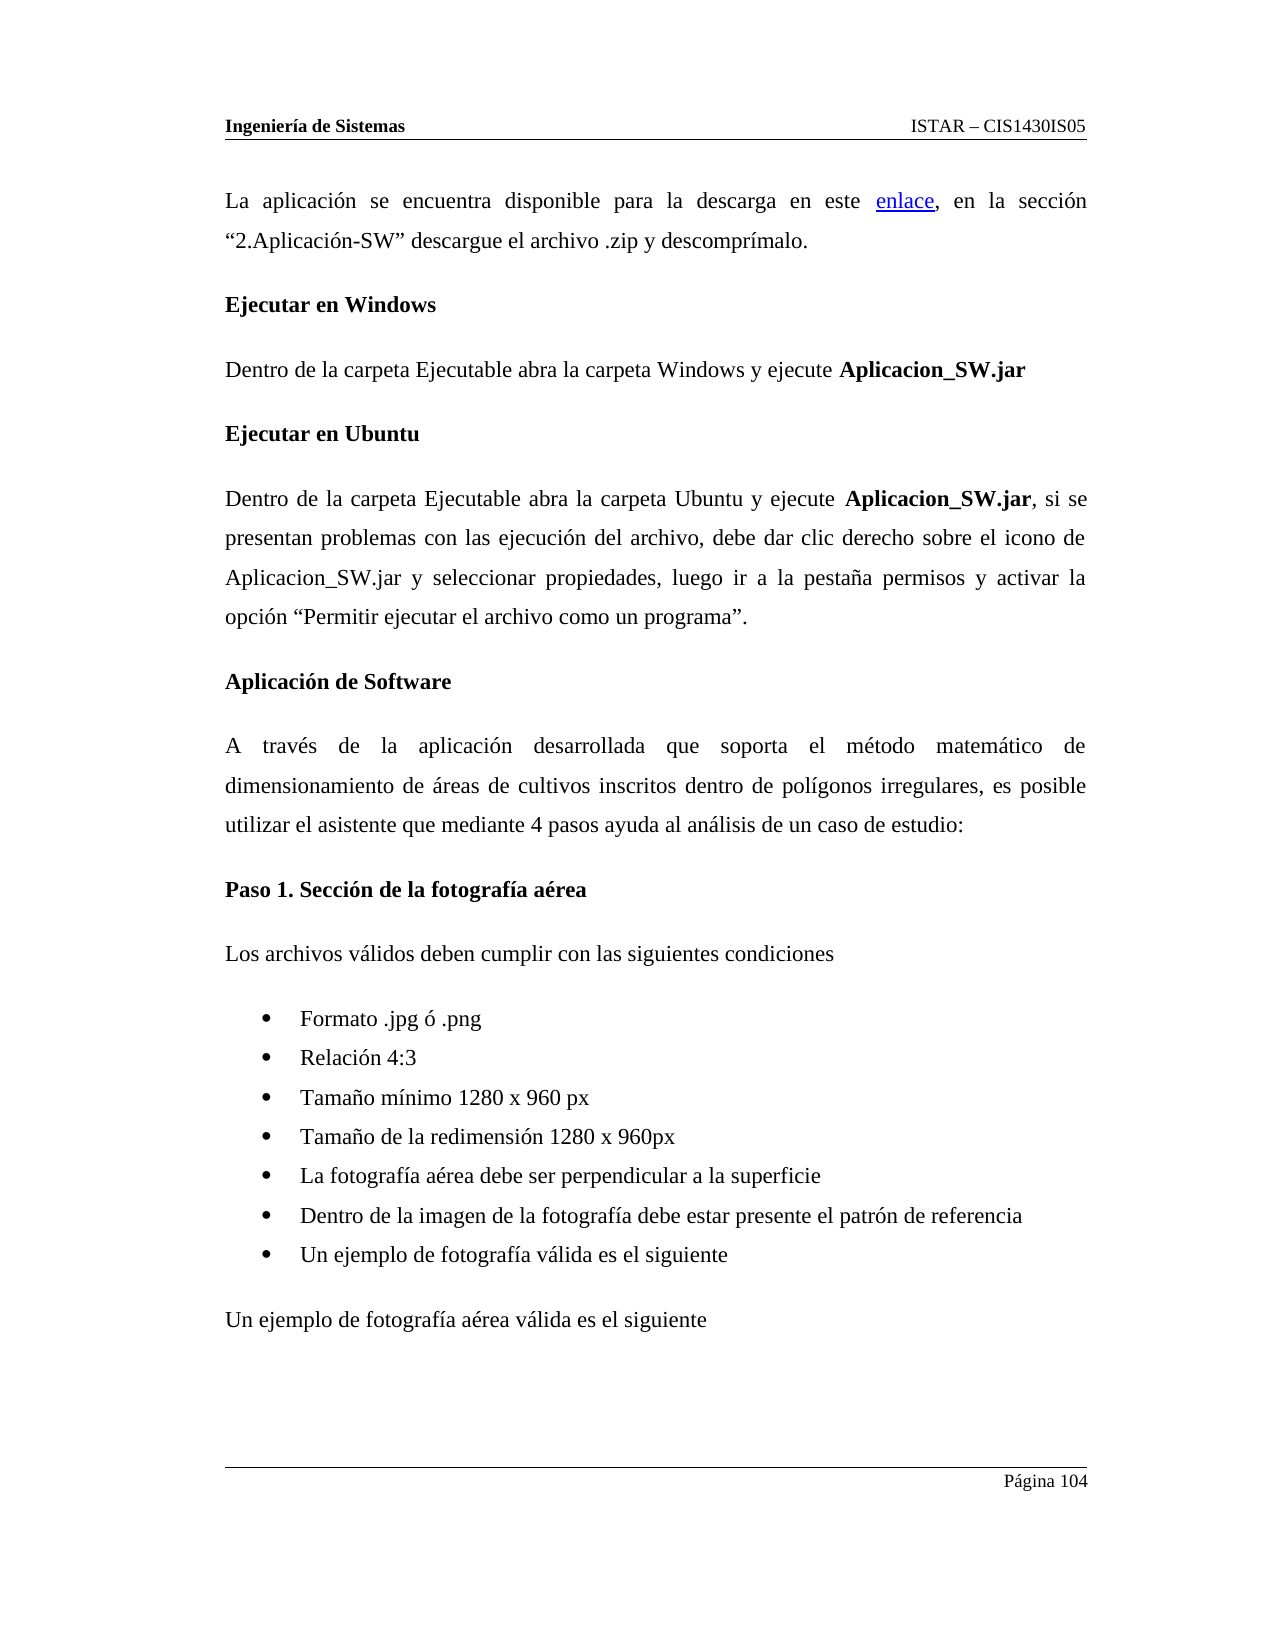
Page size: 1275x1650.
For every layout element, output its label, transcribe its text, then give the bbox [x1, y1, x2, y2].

text Aplicación de Software [225, 668, 1087, 694]
list Un ejemplo de fotografía válida es el siguiente [262, 1242, 1087, 1268]
list Dentro de la imagen de la fotografía debe estar presente el patrón de referencia [262, 1202, 1087, 1228]
text A través de la aplicación desarrollada que soporta el método matemático de dimensionamiento de áreas de cultivos inscritos dentro de polígonos irregulares, es posible utilizar el asistente que mediante 4 pasos ayuda al análisis de un caso de estudio: [225, 732, 1087, 838]
text Dentro de la carpeta Ejecutable abra la carpeta Ubuntu y ejecute Aplicacion_SW.jar, si se presentan problemas con las ejecución del archivo, debe dar clic derecho sobre el icono de Aplicacion_SW.jar y seleccionar propiedades, luego ir a la pestaña permisos y activar la opción “Permitir ejecutar el archivo como un programa”. [225, 485, 1087, 630]
list Tamaño de la redimensión 1280 x 960px [262, 1123, 1087, 1149]
list Tamaño mínimo 1280 x 960 px [262, 1084, 1087, 1110]
list Relación 4:3 [262, 1044, 1087, 1071]
text Dentro de la carpeta Ejecutable abra la carpeta Windows y ejecute Aplicacion_SW.jar [225, 356, 1087, 382]
text La aplicación se encuentra disponible para la descarga en este enlace, en la sección “2.Aplicación-SW” descargue el archivo .zip y descomprímalo. [225, 187, 1087, 253]
text Los archivos válidos deben cumplir con las siguientes condiciones [225, 940, 1087, 967]
text Ejecutar en Ubuntu [225, 420, 1087, 447]
text Paso 1. Sección de la fotografía aérea [225, 876, 1087, 902]
list Formato .jpg ó .png [262, 1005, 1087, 1031]
text Un ejemplo de fotografía aérea válida es el siguiente [225, 1306, 1087, 1332]
text Ejecutar en Windows [225, 291, 1087, 318]
list La fotografía aérea debe ser perpendicular a la superficie [262, 1163, 1087, 1189]
